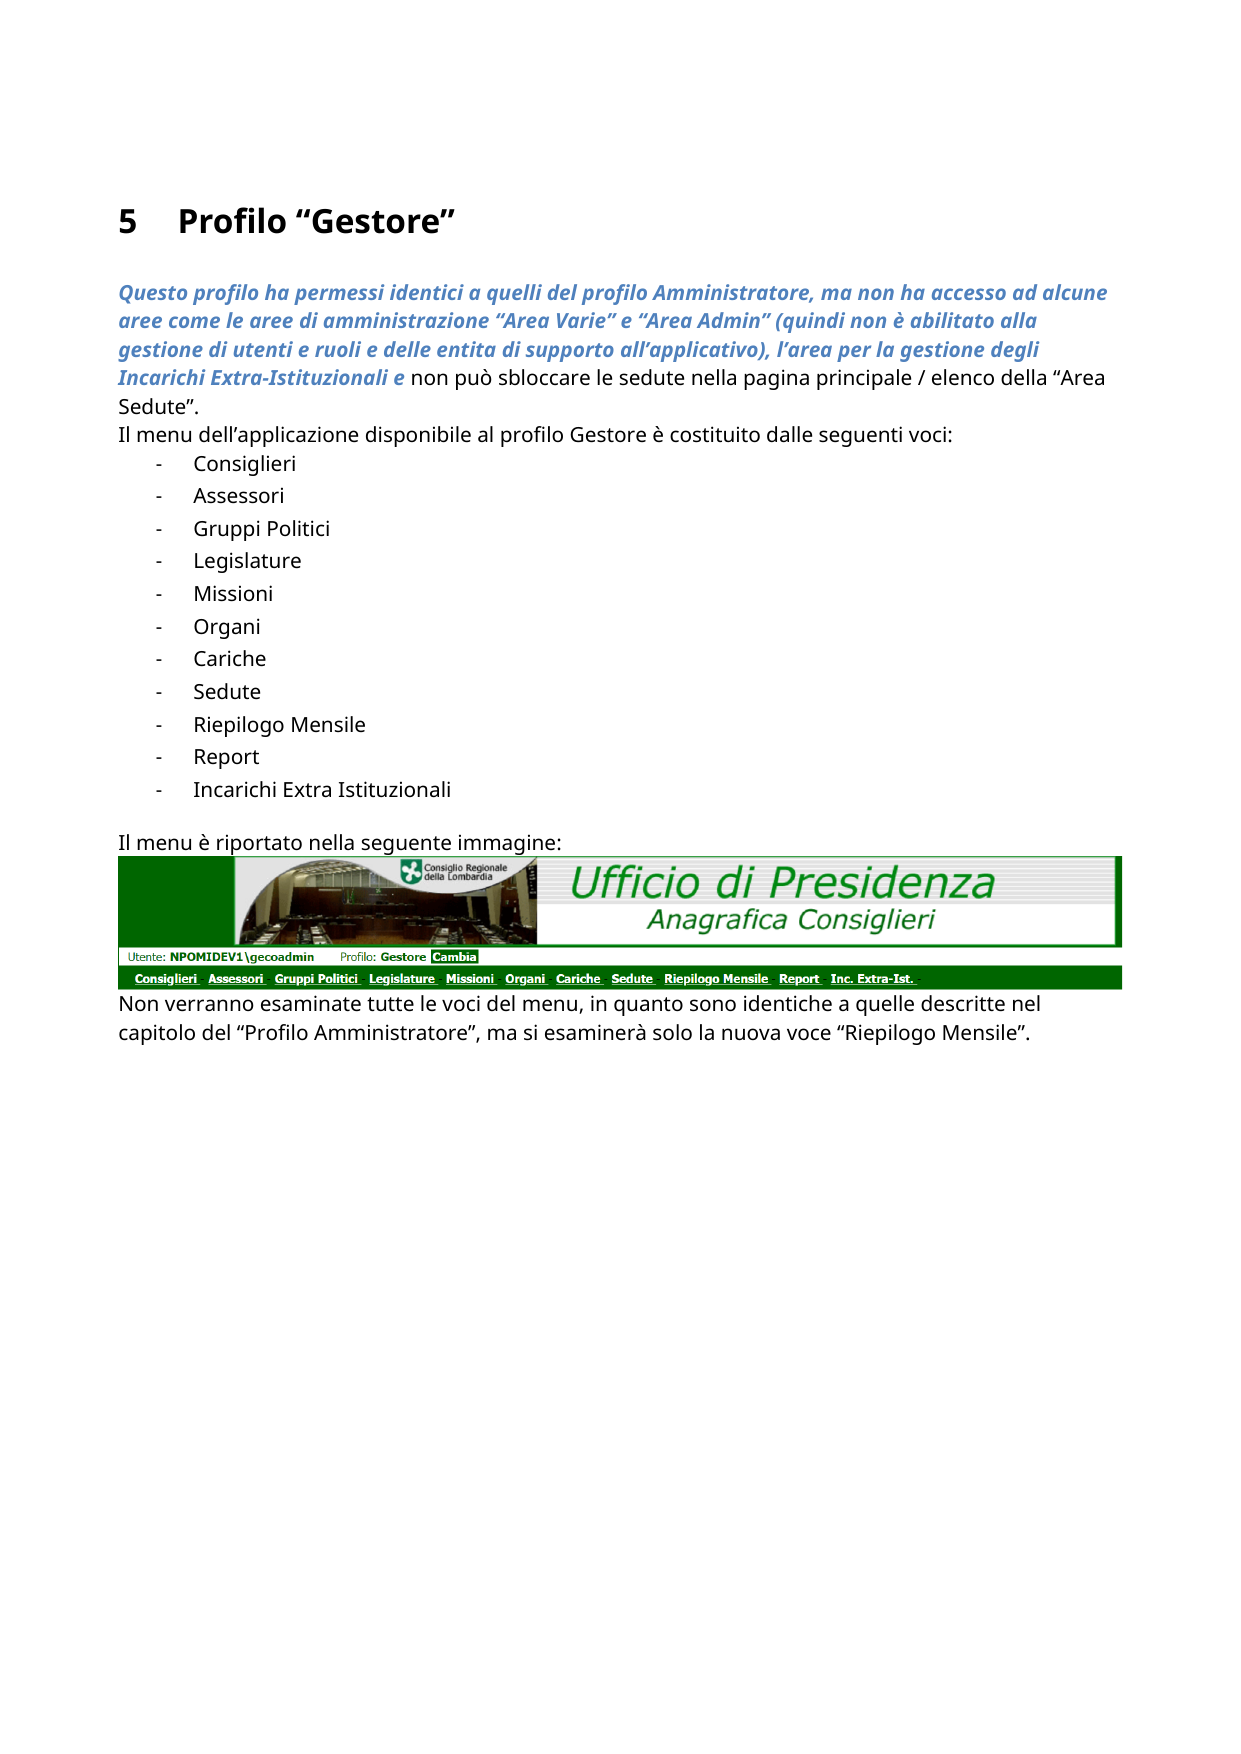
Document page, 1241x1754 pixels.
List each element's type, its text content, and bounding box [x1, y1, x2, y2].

list Assessori [156, 481, 1122, 510]
list Legislature [156, 547, 1122, 575]
text Il menu dell’applicazione disponibile al profilo Gestore è costituito dalle seguenti voci: [118, 420, 1122, 449]
text Questo profilo ha permessi identici a quelli del profilo Amministratore, ma non ha accesso ad alcune aree come le aree di amministrazione “Area Varie” e “Area Admin” (quindi non è abilitato alla gestione di utenti e ruoli e delle entita di supporto all’applicativo), l’area per la gestione degli Incarichi Extra-Istituzionali e non può sbloccare le sedute nella pagina principale / elenco della “Area Sedute”. [118, 278, 1122, 420]
text Non verranno esaminate tutte le voci del menu, in quanto sono identiche a quelle descritte nel capitolo del “Profilo Amministratore”, ma si esaminerà solo la nuova voce “Riepilogo Mensile”. [118, 990, 1122, 1046]
list Incarichi Extra Istituzionali [156, 775, 1122, 803]
subtitle Profilo “Gestore” [118, 198, 1122, 243]
picture [118, 856, 1123, 990]
list Missioni [156, 579, 1122, 608]
list Sedute [156, 677, 1122, 706]
list Consiglieri [156, 449, 1122, 477]
list Gruppi Politici [156, 514, 1122, 542]
list Report [156, 742, 1122, 771]
list Organi [156, 612, 1122, 640]
text Il menu è riportato nella seguente immagine: [118, 828, 1122, 856]
list Cariche [156, 644, 1122, 673]
list Riepilogo Mensile [156, 710, 1122, 738]
